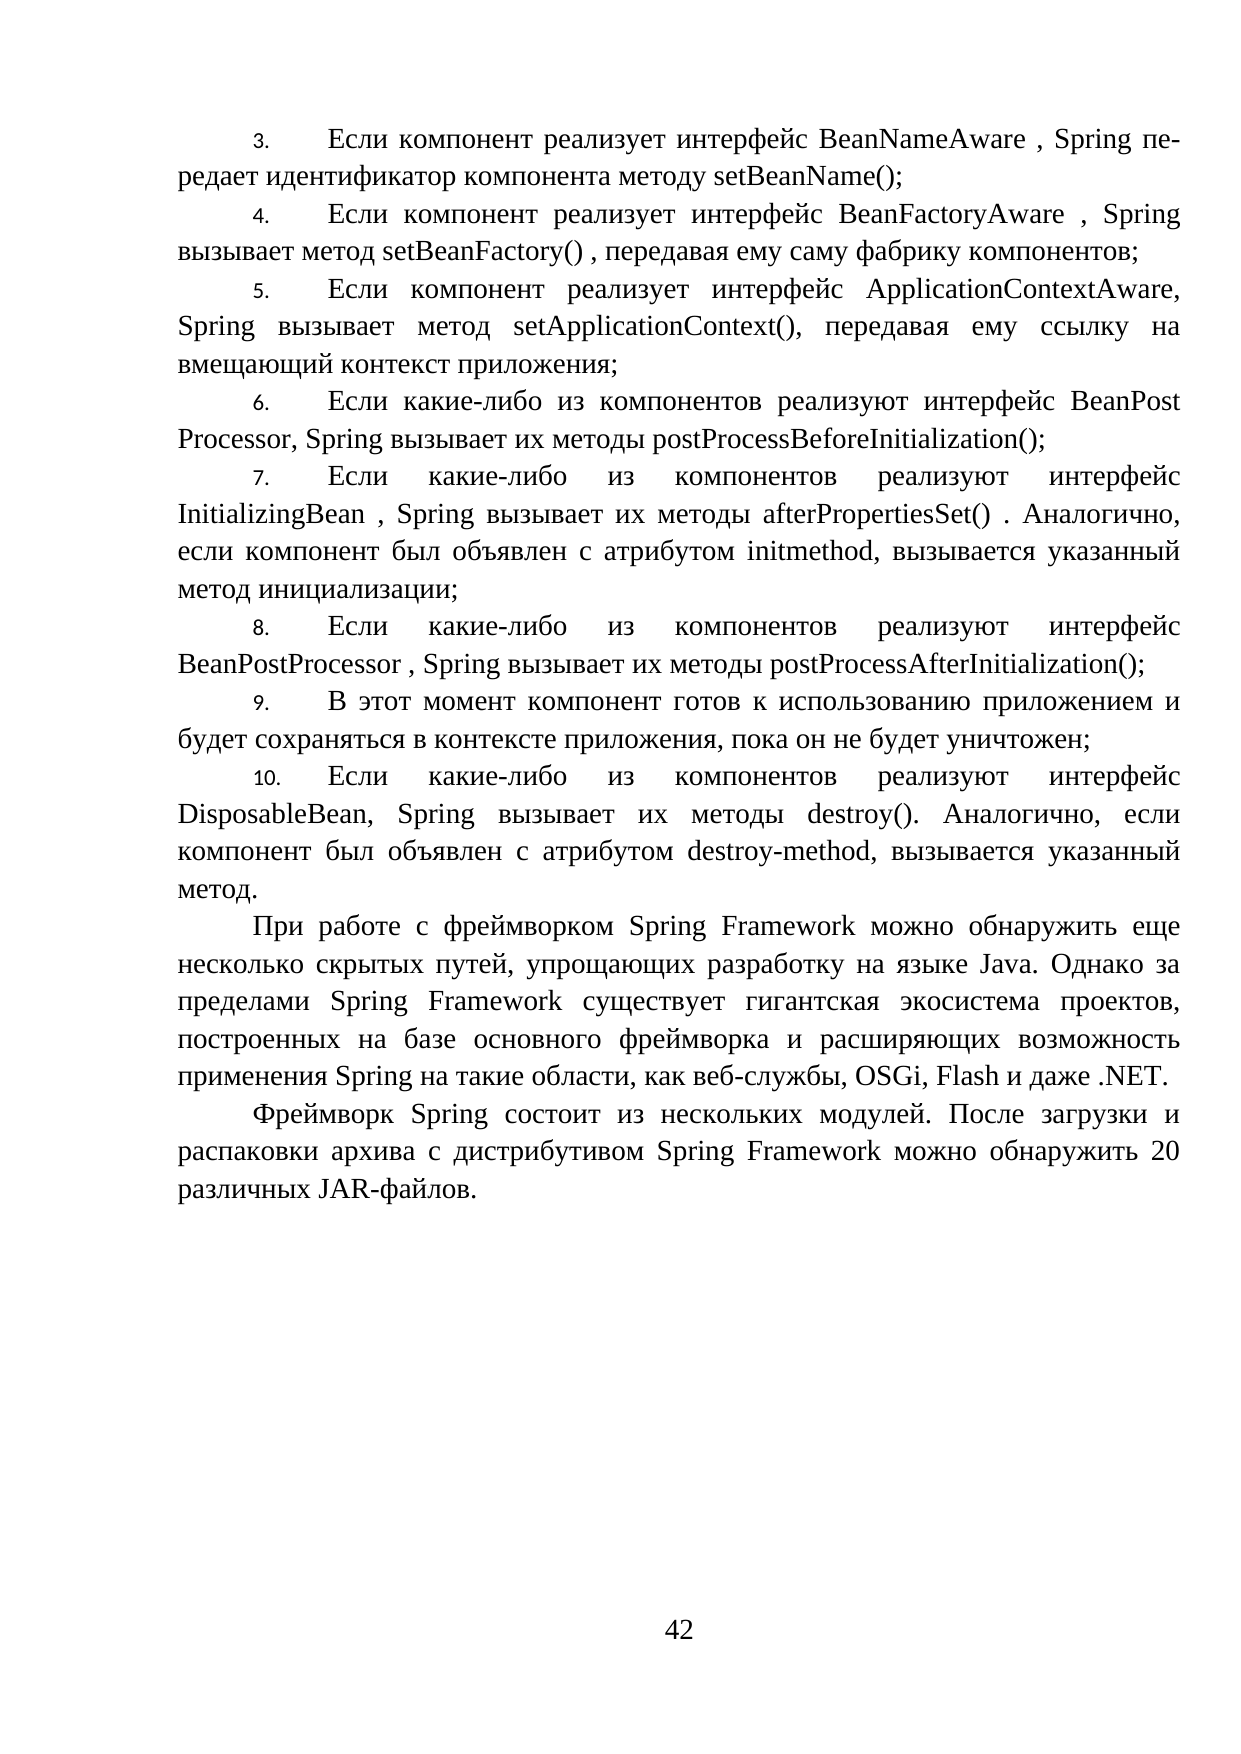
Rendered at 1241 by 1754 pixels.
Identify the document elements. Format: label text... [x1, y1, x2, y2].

list Если компонент реализует интерфейс ApplicationContextAware, Spring вызывает метод setApplicationContext(), передавая ему ссылку на вмещающий контекст приложения; [177, 268, 1181, 381]
list Если какие-либо из компонентов реализуют интерфейс BeanPostProcessor , Spring вызывает их методы postProcessAfterInitialization(); [177, 606, 1181, 681]
text При работе с фреймворком Spring Framework можно обнаружить еще несколько скрытых путей, упрощающих разработку на языке Java. Однако за пределами Spring Framework существует гигантская экосистема проектов, построенных на базе основного фреймворка и расширяющих возможность применения Spring на такие области, как веб-службы, OSGi, Flash и даже .NET. [177, 906, 1181, 1093]
list Если какие-либо из компонентов реализуют интерфейс DisposableBean, Spring вызывает их методы destroy(). Аналогично, если компонент был объявлен с атрибутом destroy-method, вызывается указанный метод. [177, 756, 1181, 906]
list Если какие-либо из компонентов реализуют интерфейс BeanPost Processor, Spring вызывает их методы postProcessBeforeInitialization(); [177, 381, 1181, 456]
list В этот момент компонент готов к использованию приложением и будет сохраняться в контексте приложения, пока он не будет уничтожен; [177, 681, 1181, 756]
list Если какие-либо из компонентов реализуют интерфейс InitializingBean , Spring вызывает их методы afterPropertiesSet() . Аналогично, если компонент был объявлен с атрибутом initmethod, вызывается указанный метод инициализации; [177, 456, 1181, 606]
list Если компонент реализует интерфейс BeanNameAware , Spring пе-редает идентификатор компонента методу setBeanName(); [177, 118, 1181, 193]
list Если компонент реализует интерфейс BeanFactoryAware , Spring вызывает метод setBeanFactory() , передавая ему саму фабрику компонентов; [177, 193, 1181, 268]
text Фреймворк Spring состоит из нескольких модулей. После загрузки и распаковки архива с дистрибутивом Spring Framework можно обнаружить 20 различных JAR-файлов. [177, 1093, 1181, 1206]
